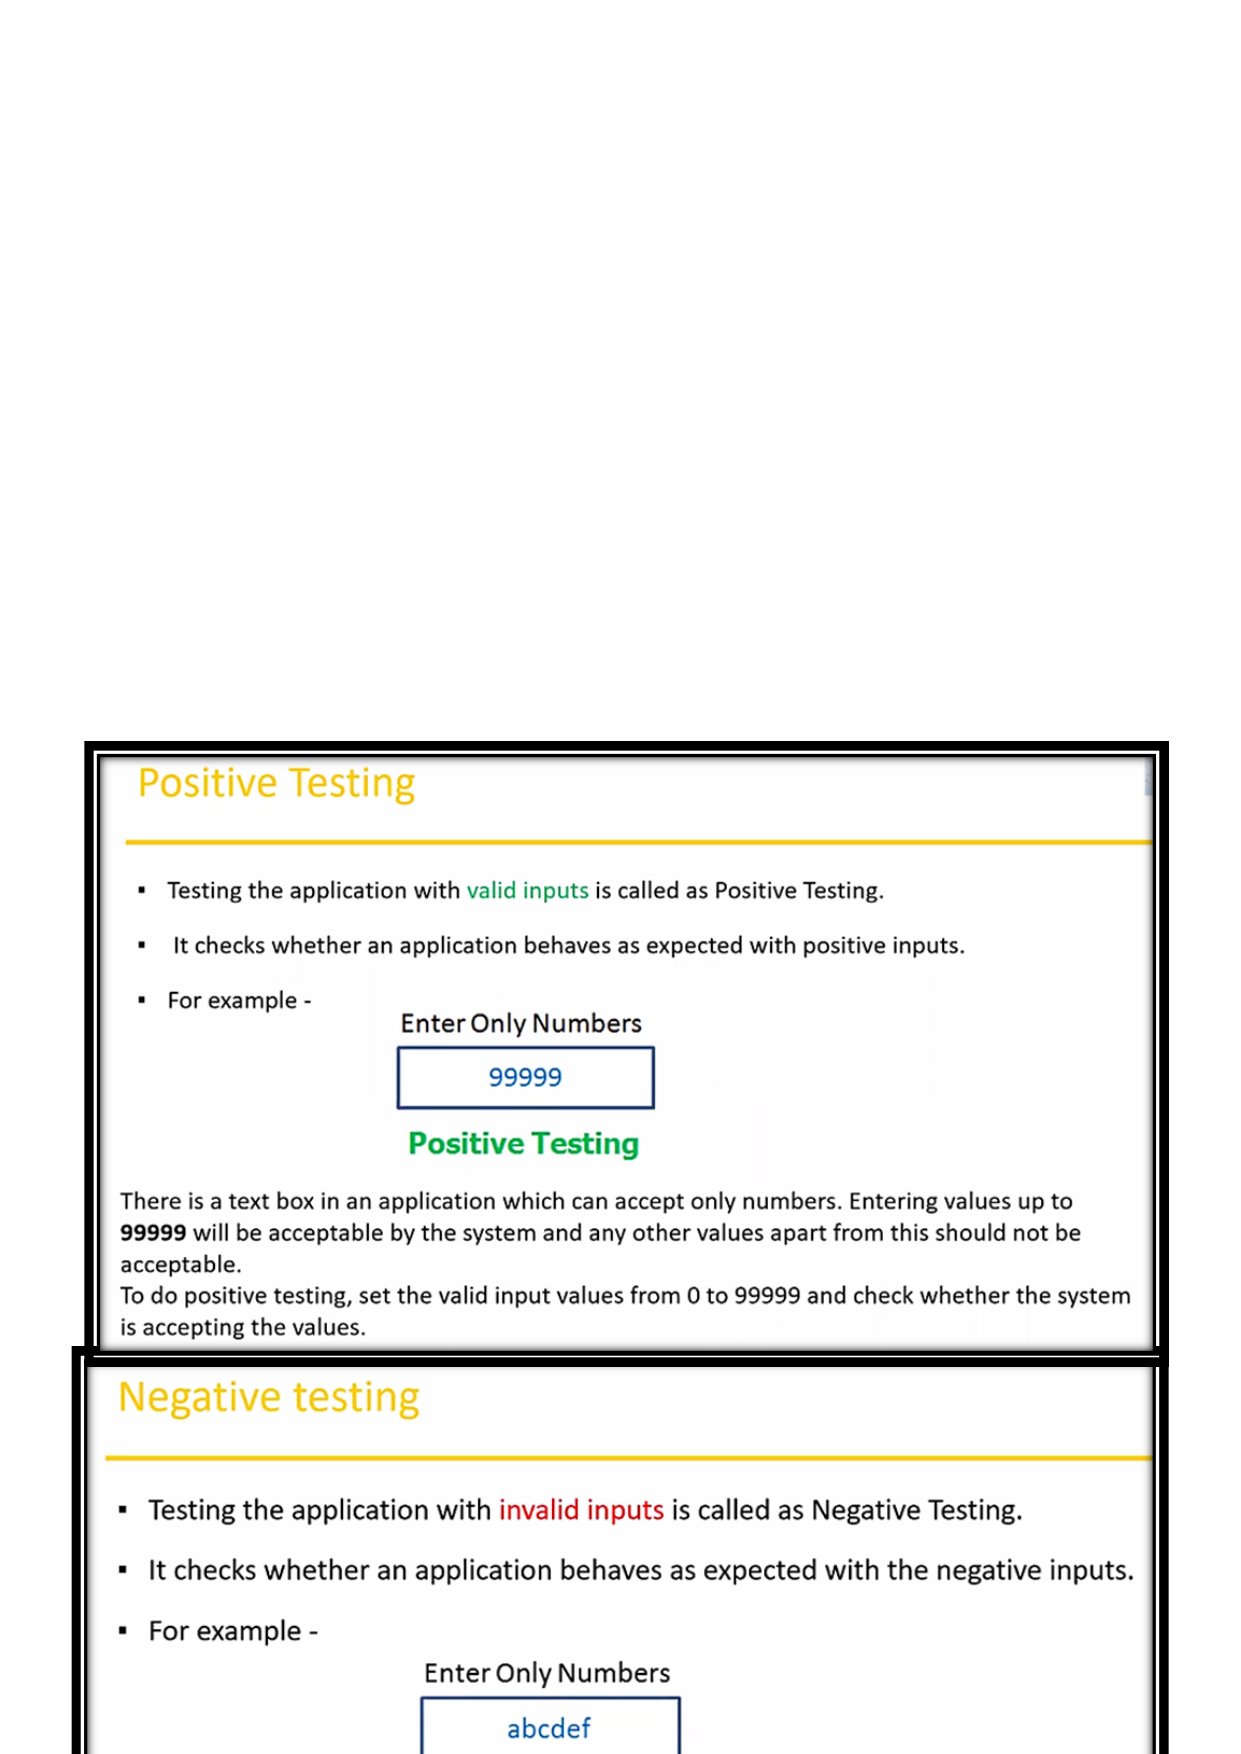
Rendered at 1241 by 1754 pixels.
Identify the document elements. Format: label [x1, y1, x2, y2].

picture [71, 741, 1169, 1754]
